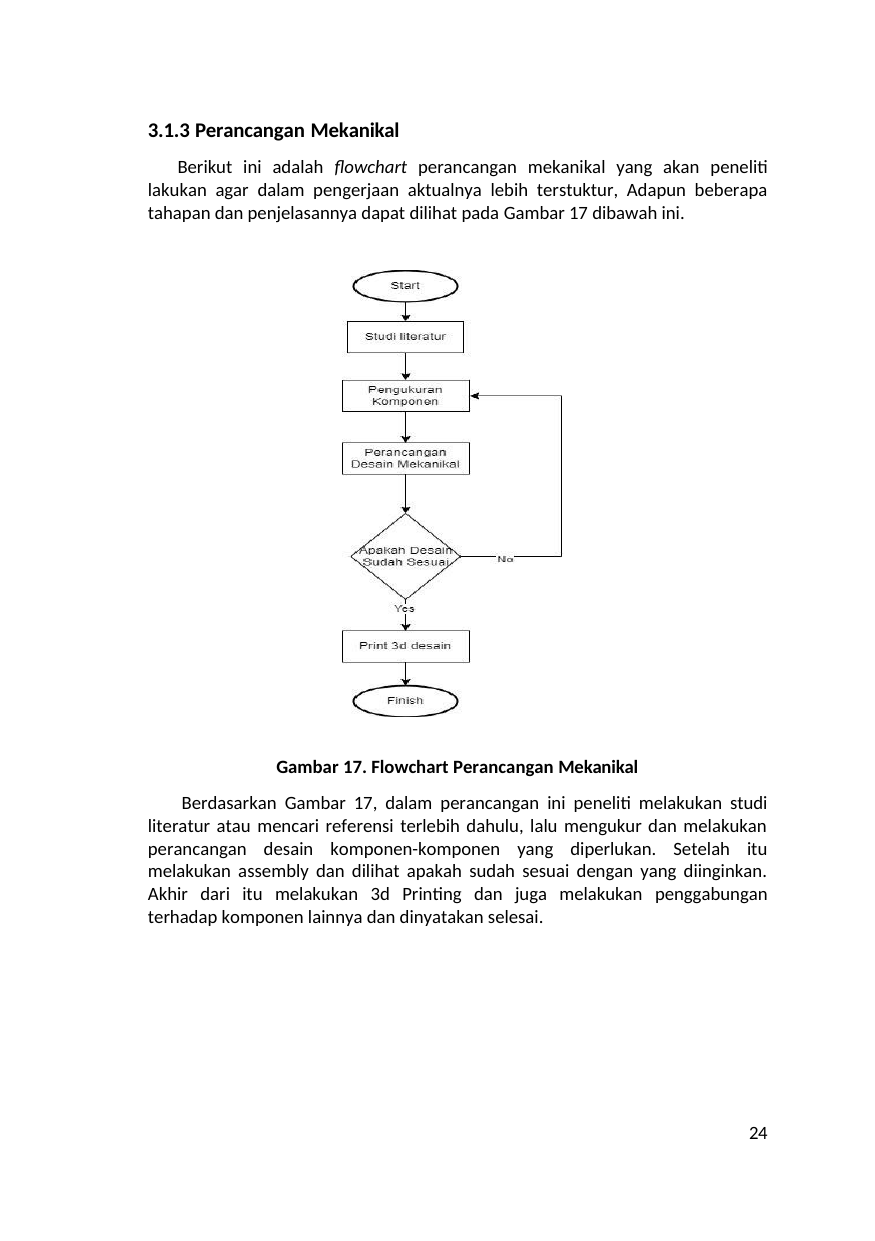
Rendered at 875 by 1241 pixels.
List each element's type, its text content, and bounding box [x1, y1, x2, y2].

subtitle Perancangan Mekanikal [148, 117, 786, 143]
subtitle Gambar 17. Flowchart Perancangan Mekanikal [276, 756, 786, 779]
text Berikut ini adalah flowchart perancangan mekanikal yang akan peneliti lakukan agar dalam pengerjaan aktualnya lebih terstuktur, Adapun beberapa tahapan dan penjelasannya dapat dilihat pada Gambar 17 dibawah ini. [148, 156, 768, 224]
text Berdasarkan Gambar 17, dalam perancangan ini peneliti melakukan studi literatur atau mencari referensi terlebih dahulu, lalu mengukur dan melakukan perancangan desain komponen-komponen yang diperlukan. Setelah itu melakukan assembly dan dilihat apakah sudah sesuai dengan yang diinginkan. Akhir dari itu melakukan 3d Printing dan juga melakukan penggabungan terhadap komponen lainnya dan dinyatakan selesai. [148, 791, 768, 928]
picture [342, 270, 564, 717]
